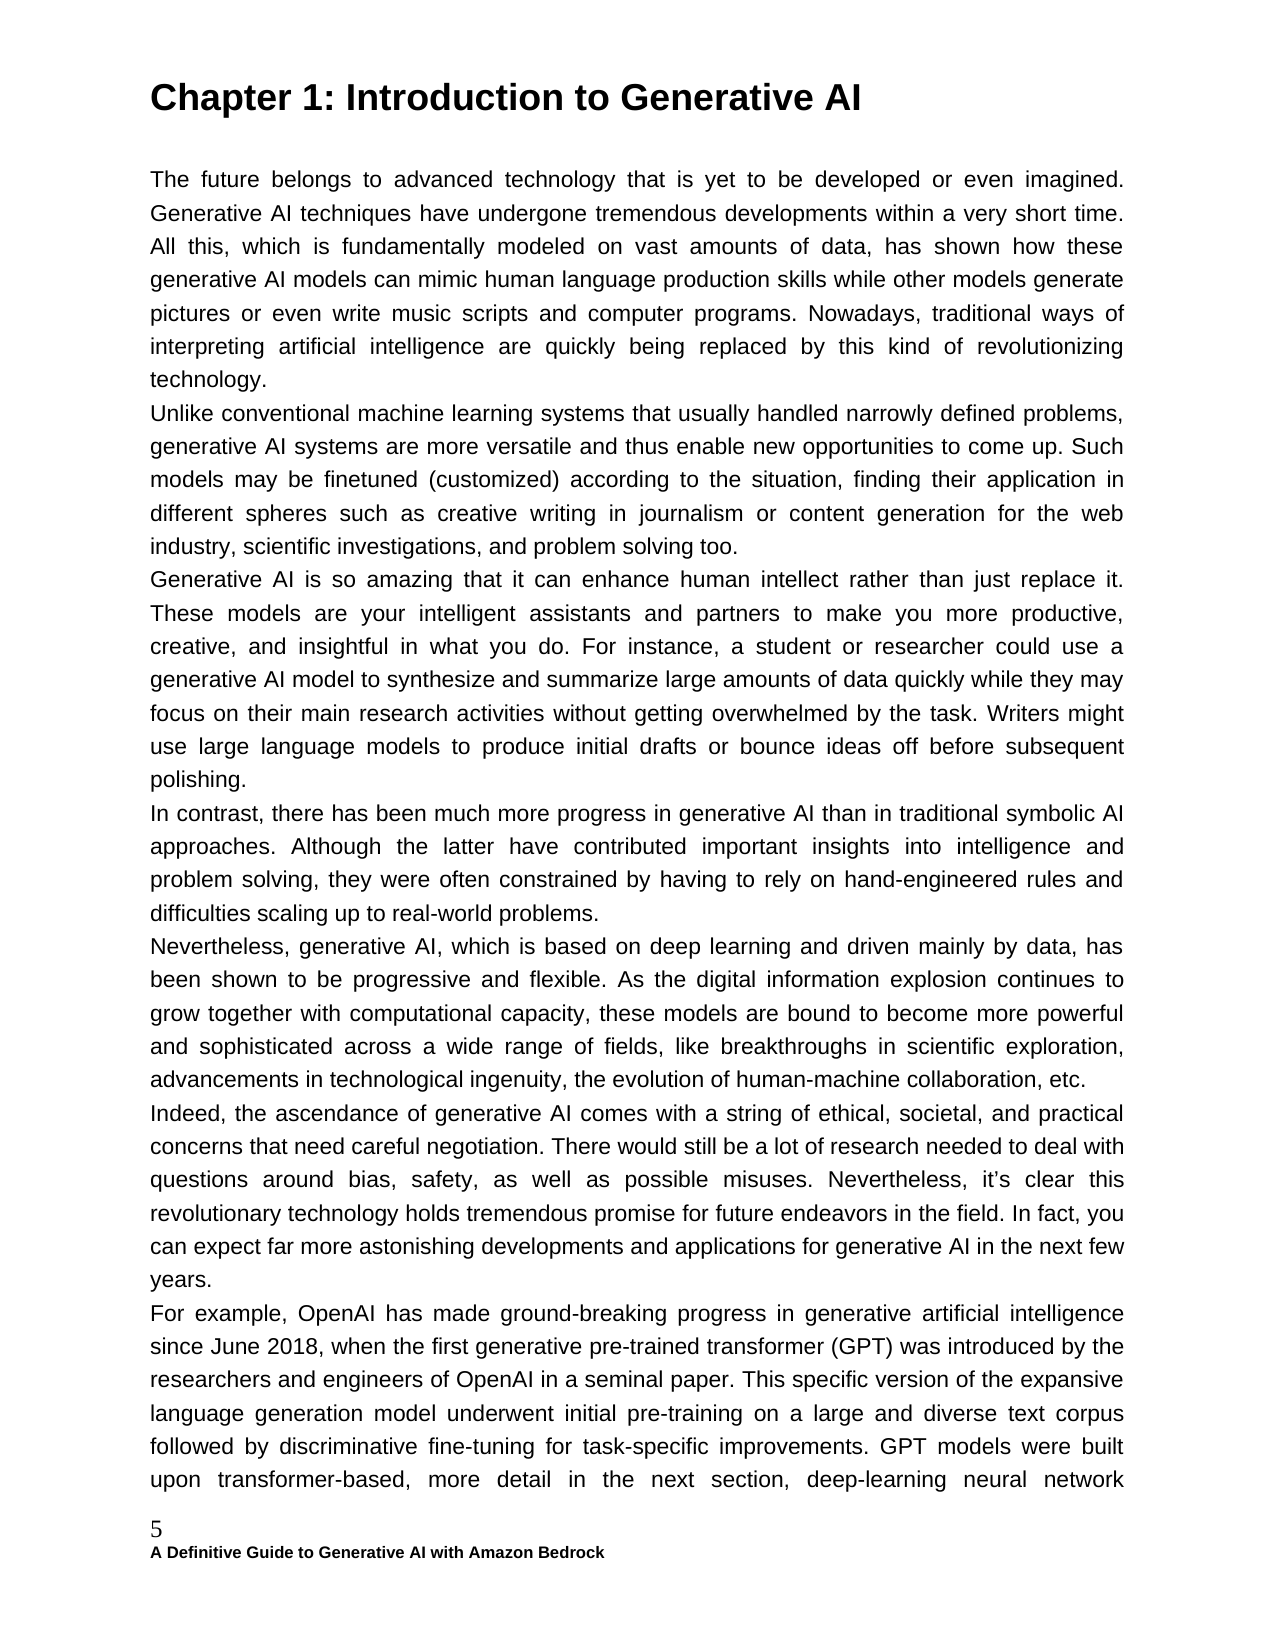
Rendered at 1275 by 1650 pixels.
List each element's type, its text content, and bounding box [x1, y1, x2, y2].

text The future belongs to advanced technology that is yet to be developed or even imagined. Generative AI techniques have undergone tremendous developments within a very short time. All this, which is fundamentally modeled on vast amounts of data, has shown how these generative AI models can mimic human language production skills while other models generate pictures or even write music scripts and computer programs. Nowadays, traditional ways of interpreting artificial intelligence are quickly being replaced by this kind of revolutionizing technology. [150, 159, 1125, 393]
text Generative AI is so amazing that it can enhance human intellect rather than just replace it. These models are your intelligent assistants and partners to make you more productive, creative, and insightful in what you do. For instance, a student or researcher could use a generative AI model to synthesize and summarize large amounts of data quickly while they may focus on their main research activities without getting overwhelmed by the task. Writers might use large language models to produce initial drafts or bounce ideas off before subsequent polishing. [150, 559, 1125, 793]
text Unlike conventional machine learning systems that usually handled narrowly defined problems, generative AI systems are more versatile and thus enable new opportunities to come up. Such models may be finetuned (customized) according to the situation, finding their application in different spheres such as creative writing in journalism or content generation for the web industry, scientific investigations, and problem solving too. [150, 393, 1125, 559]
text In contrast, there has been much more progress in generative AI than in traditional symbolic AI approaches. Although the latter have contributed important insights into intelligence and problem solving, they were often constrained by having to rely on hand-engineered rules and difficulties scaling up to real-world problems. [150, 793, 1125, 926]
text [150, 1293, 1125, 1493]
text Indeed, the ascendance of generative AI comes with a string of ethical, societal, and practical concerns that need careful negotiation. There would still be a lot of research needed to deal with questions around bias, safety, as well as possible misuses. Nevertheless, it’s clear this revolutionary technology holds tremendous promise for future endeavors in the field. In fact, you can expect far more astonishing developments and applications for generative AI in the next few years. [150, 1093, 1125, 1293]
text Nevertheless, generative AI, which is based on deep learning and driven mainly by data, has been shown to be progressive and flexible. As the digital information explosion continues to grow together with computational capacity, these models are bound to become more powerful and sophisticated across a wide range of fields, like breakthroughs in scientific exploration, advancements in technological ingenuity, the evolution of human-machine collaboration, etc. [150, 926, 1125, 1093]
